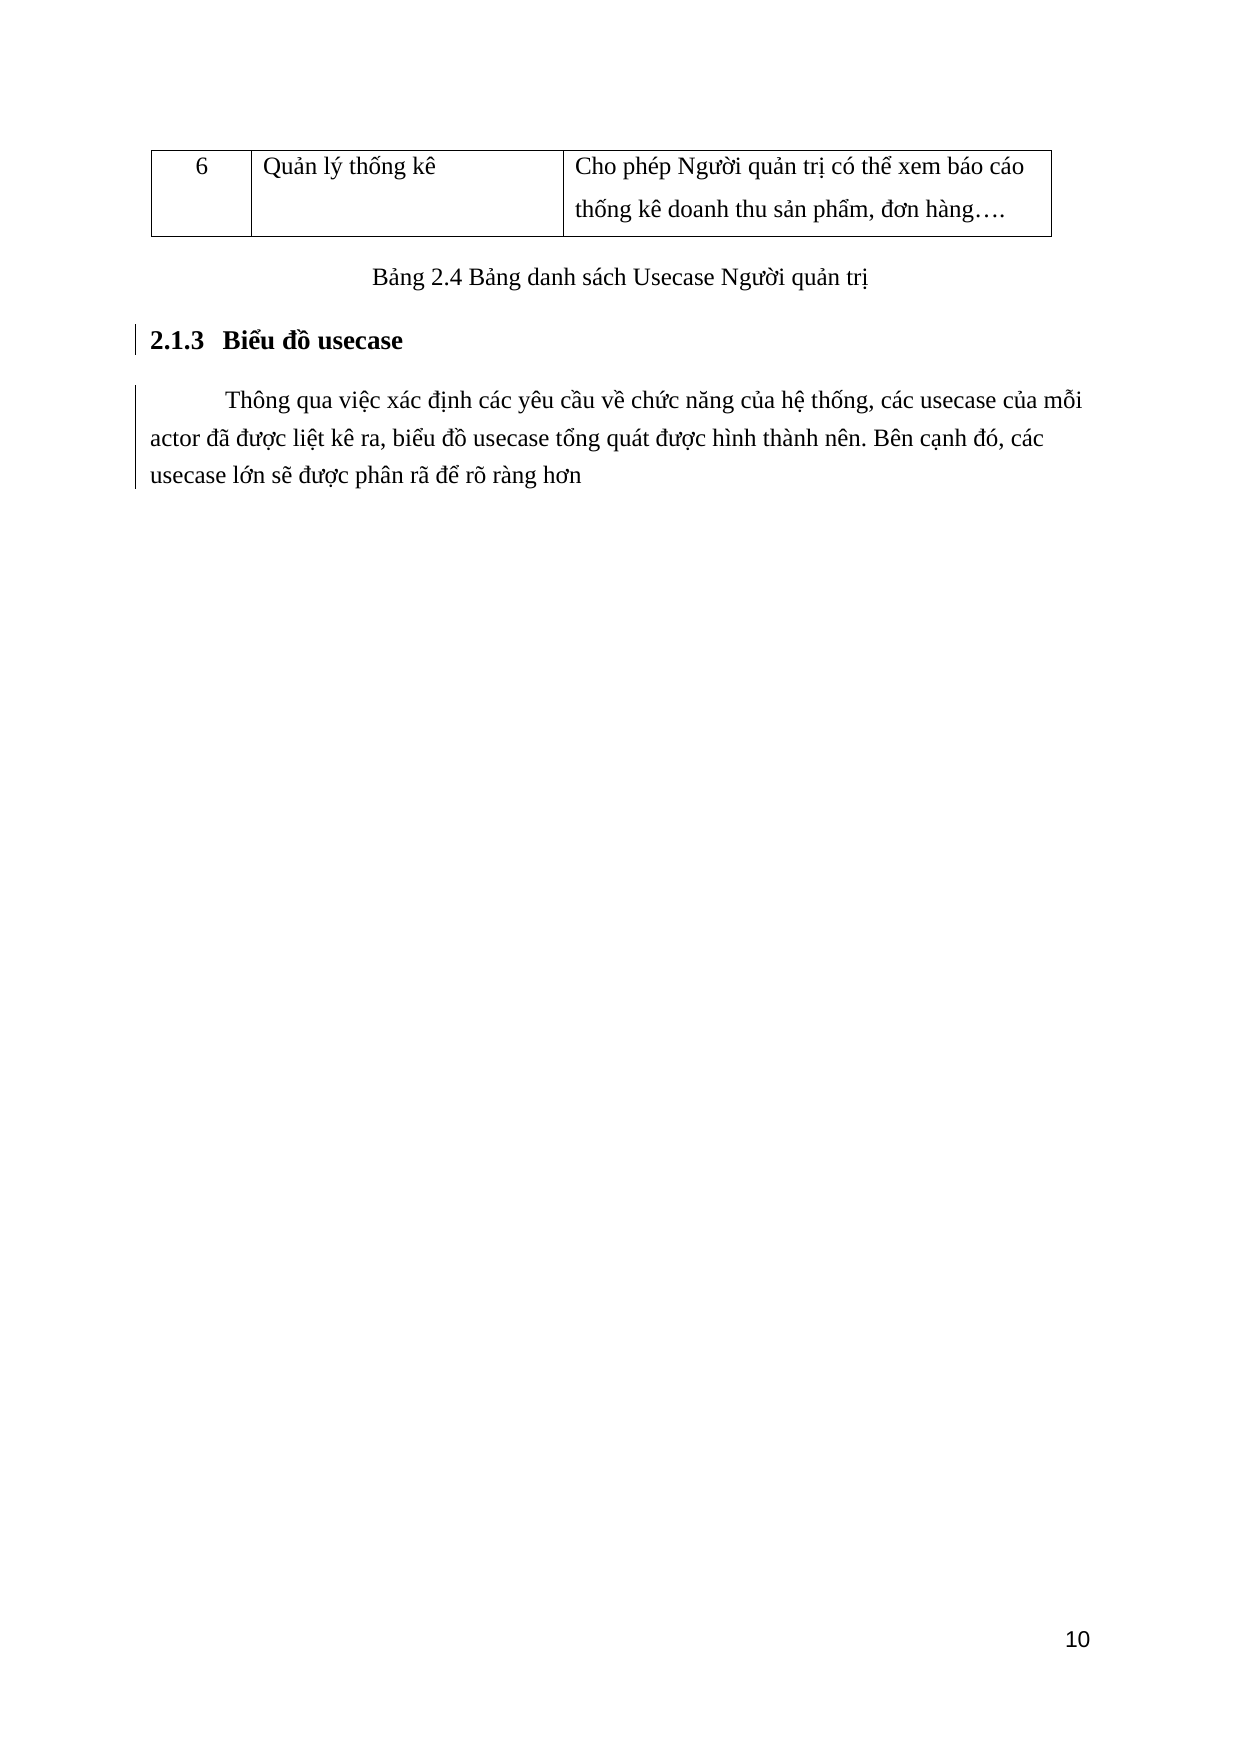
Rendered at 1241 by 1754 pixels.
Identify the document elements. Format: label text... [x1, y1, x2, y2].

table_cell Quản lý thống kê [252, 151, 563, 236]
subtitle 2.1.3 Biểu đồ usecase [150, 324, 1090, 355]
text Bảng 2.4 Bảng danh sách Usecase Người quản trị [150, 262, 1090, 291]
table_cell Cho phép Người quản trị có thể xem báo cáo thống kê doanh thu sản phẩm, đơn hàng…. [564, 151, 1051, 236]
text Thông qua việc xác định các yêu cầu về chức năng của hệ thống, các usecase của mỗi actor đã được liệt kê ra, biểu đồ usecase tổng quát được hình thành nên. Bên cạnh đó, các usecase lớn sẽ được phân rã để rõ ràng hơn [150, 385, 1090, 489]
table_cell 6 [152, 151, 251, 236]
